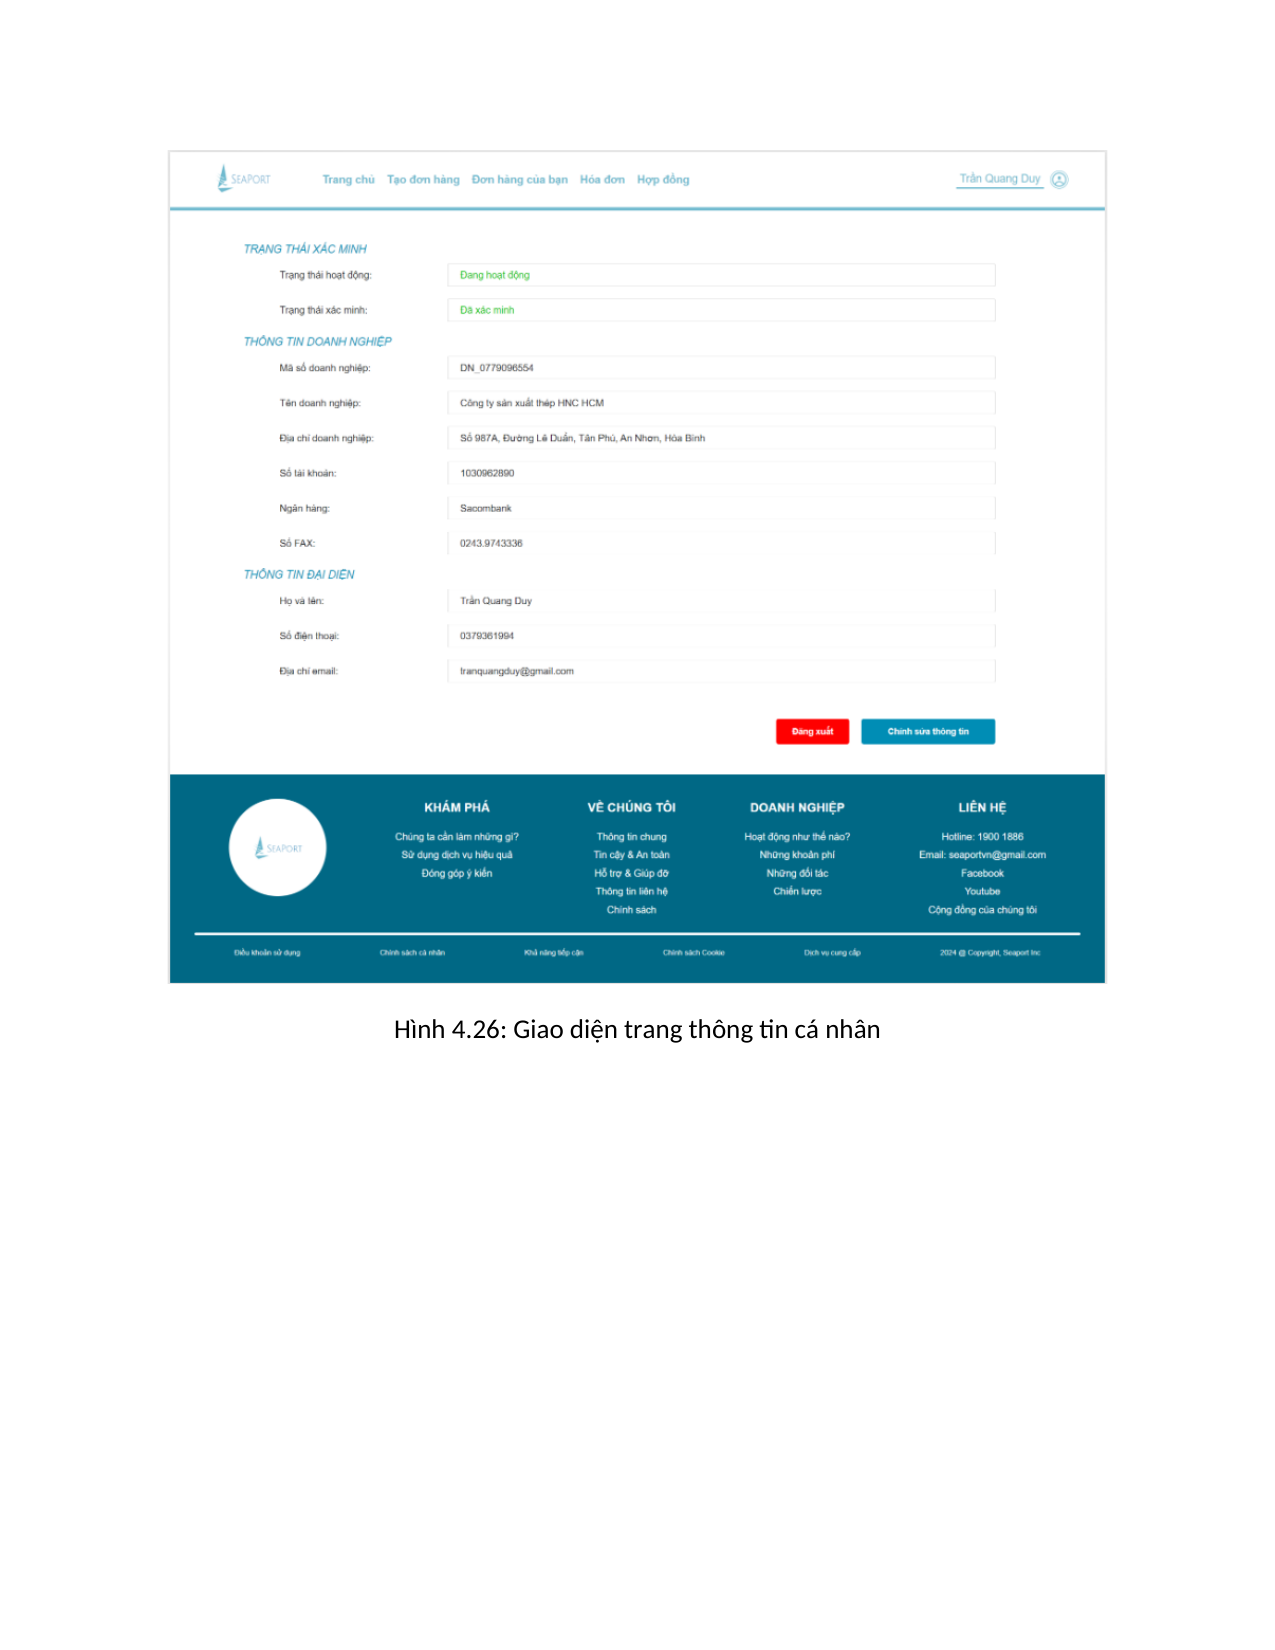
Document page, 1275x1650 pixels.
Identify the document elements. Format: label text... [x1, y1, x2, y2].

picture [167, 150, 1108, 984]
